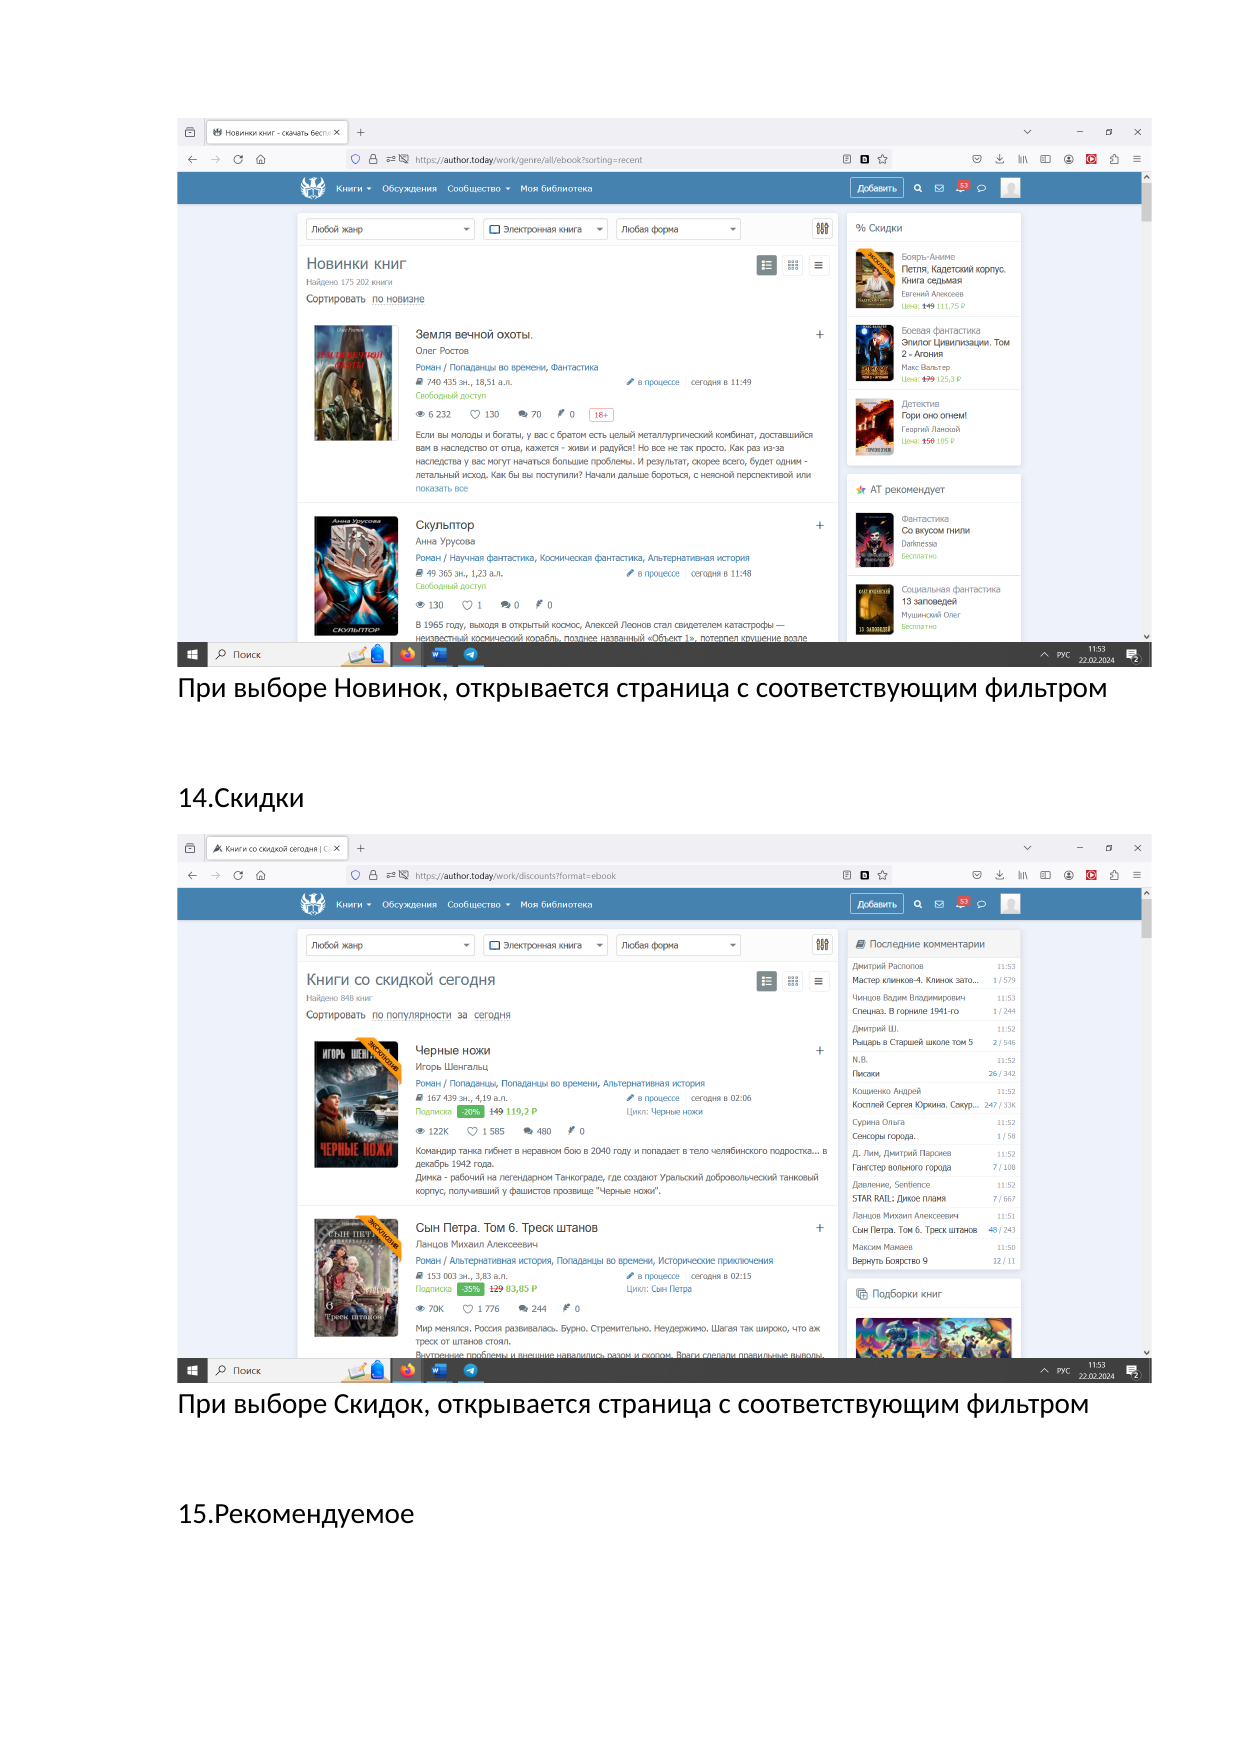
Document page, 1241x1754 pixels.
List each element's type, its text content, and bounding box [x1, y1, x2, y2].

picture [177, 834, 1152, 1383]
text При выборе Новинок, открывается страница с соответствующим фильтром [177, 667, 1152, 705]
picture [177, 118, 1152, 667]
text 14.Скидки [177, 779, 1152, 815]
text При выборе Скидок, открывается страница с соответствующим фильтром [177, 1383, 1152, 1421]
text 15.Рекомендуемое [177, 1496, 1152, 1531]
